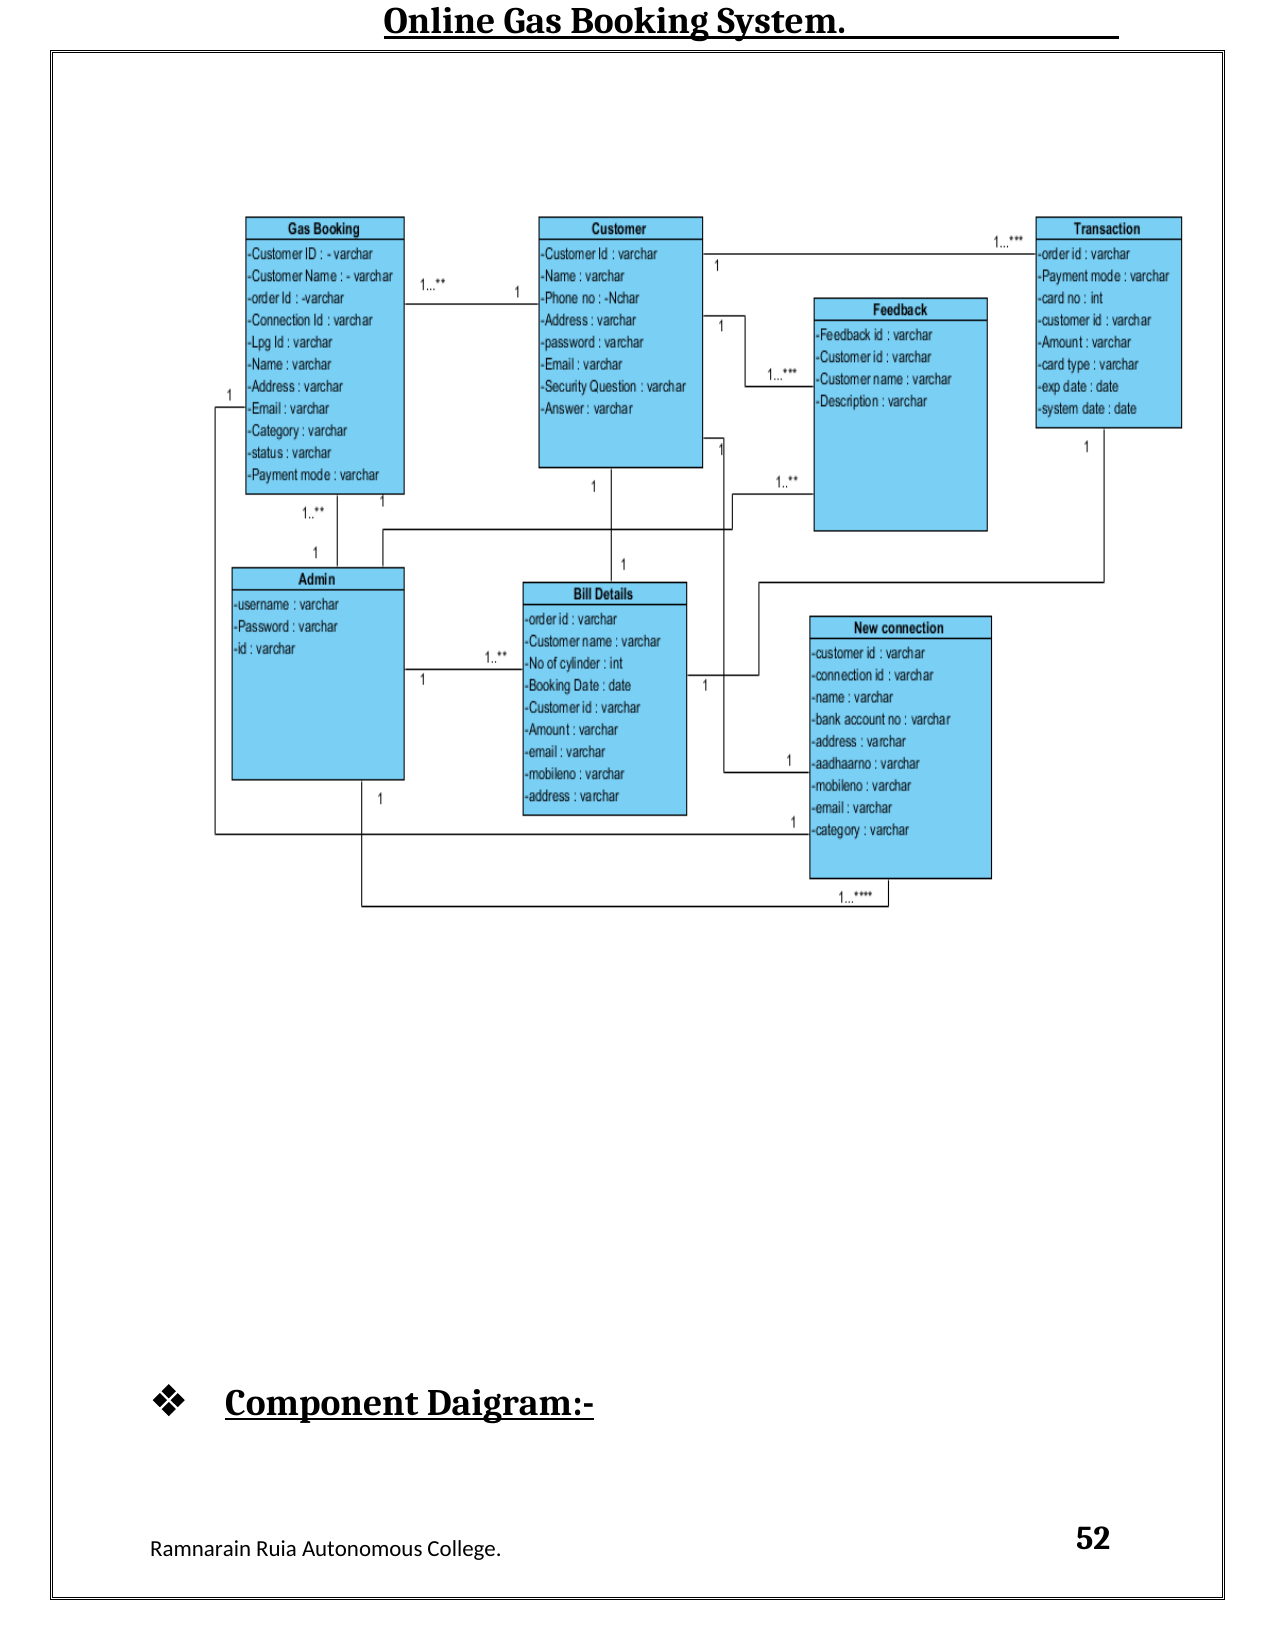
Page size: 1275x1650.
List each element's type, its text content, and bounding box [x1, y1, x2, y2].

list Component Daigram:- [150, 1381, 1125, 1424]
picture [187, 199, 1196, 934]
